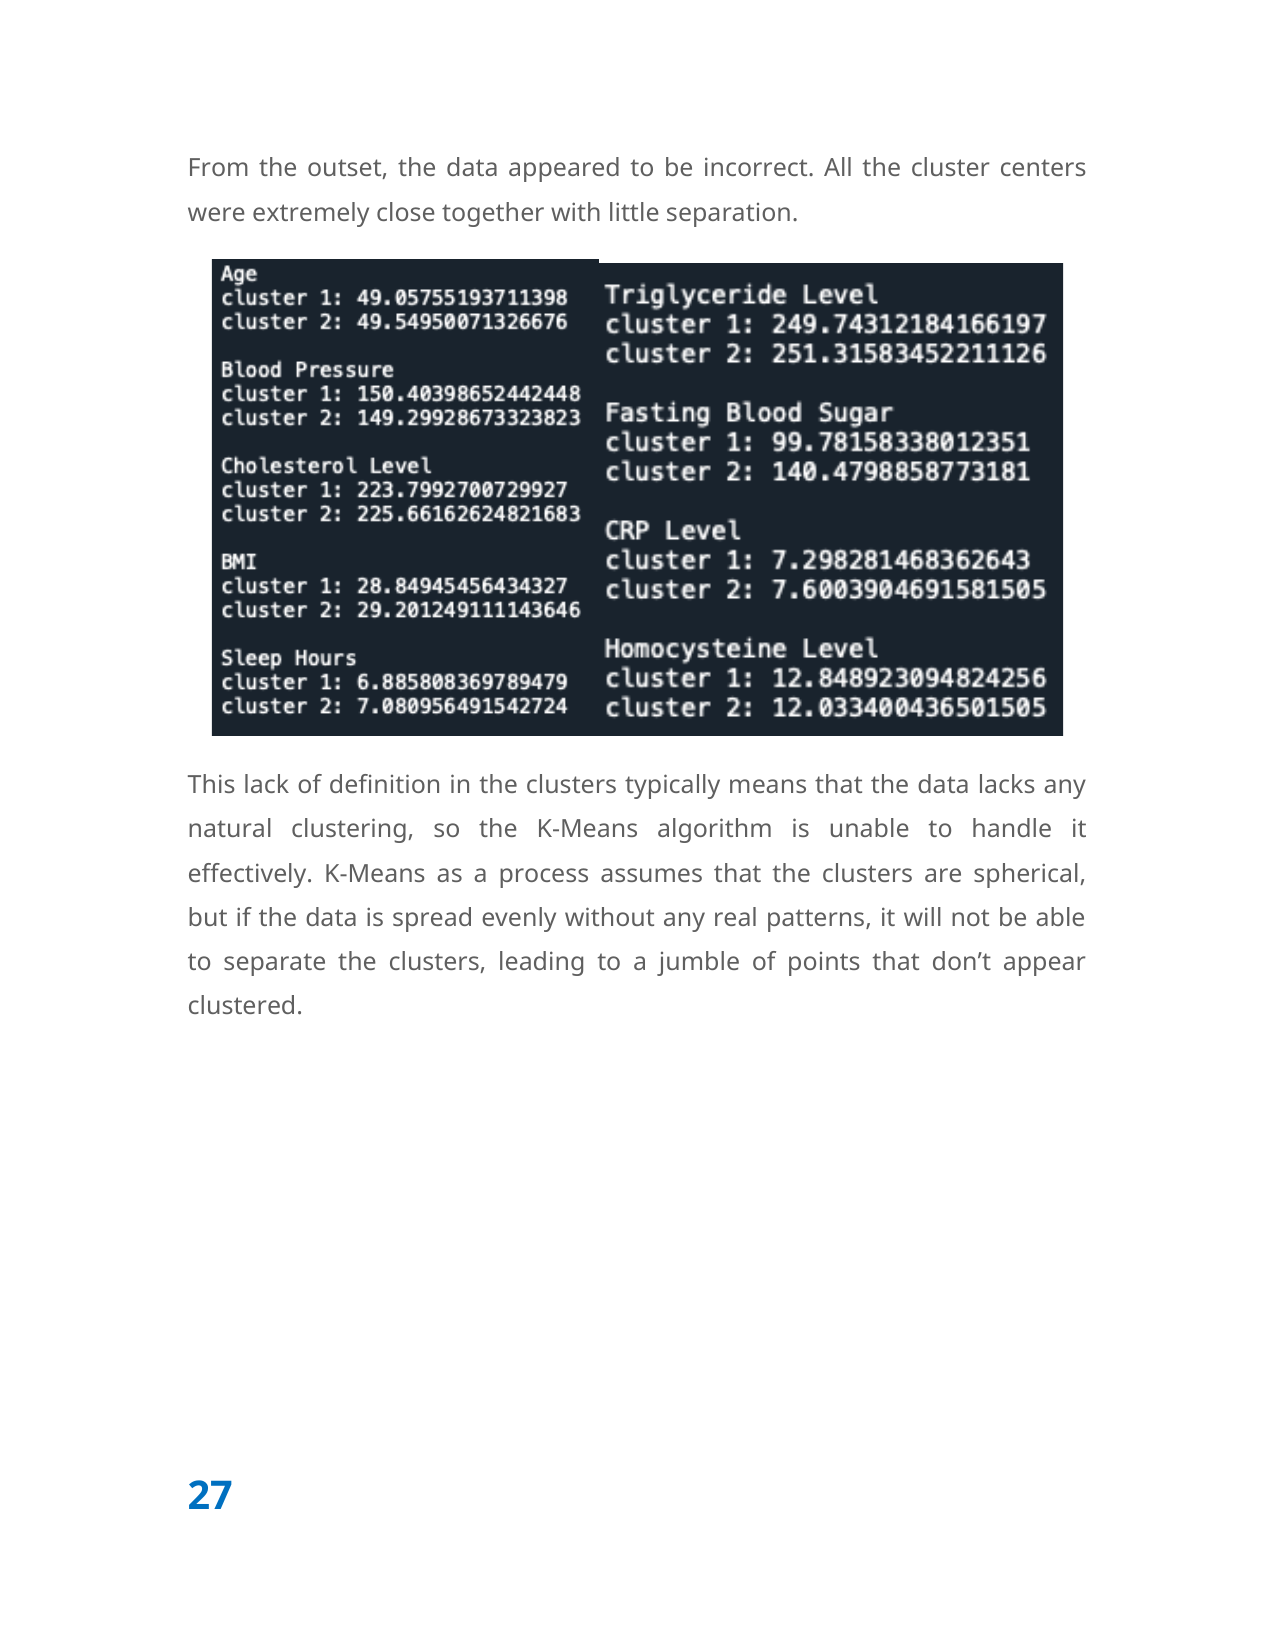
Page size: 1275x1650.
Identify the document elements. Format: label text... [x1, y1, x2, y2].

text This lack of definition in the clusters typically means that the data lacks any natural clustering, so the K-Means algorithm is unable to handle it effectively. K-Means as a process assumes that the clusters are spherical, but if the data is spread evenly without any real patterns, it will not be able to separate the clusters, leading to a jumble of points that don’t appear clustered. [187, 767, 1087, 1022]
picture [211, 259, 1064, 736]
text From the outset, the data appeared to be incorrect. All the cluster centers were extremely close together with little separation. [187, 150, 1087, 228]
